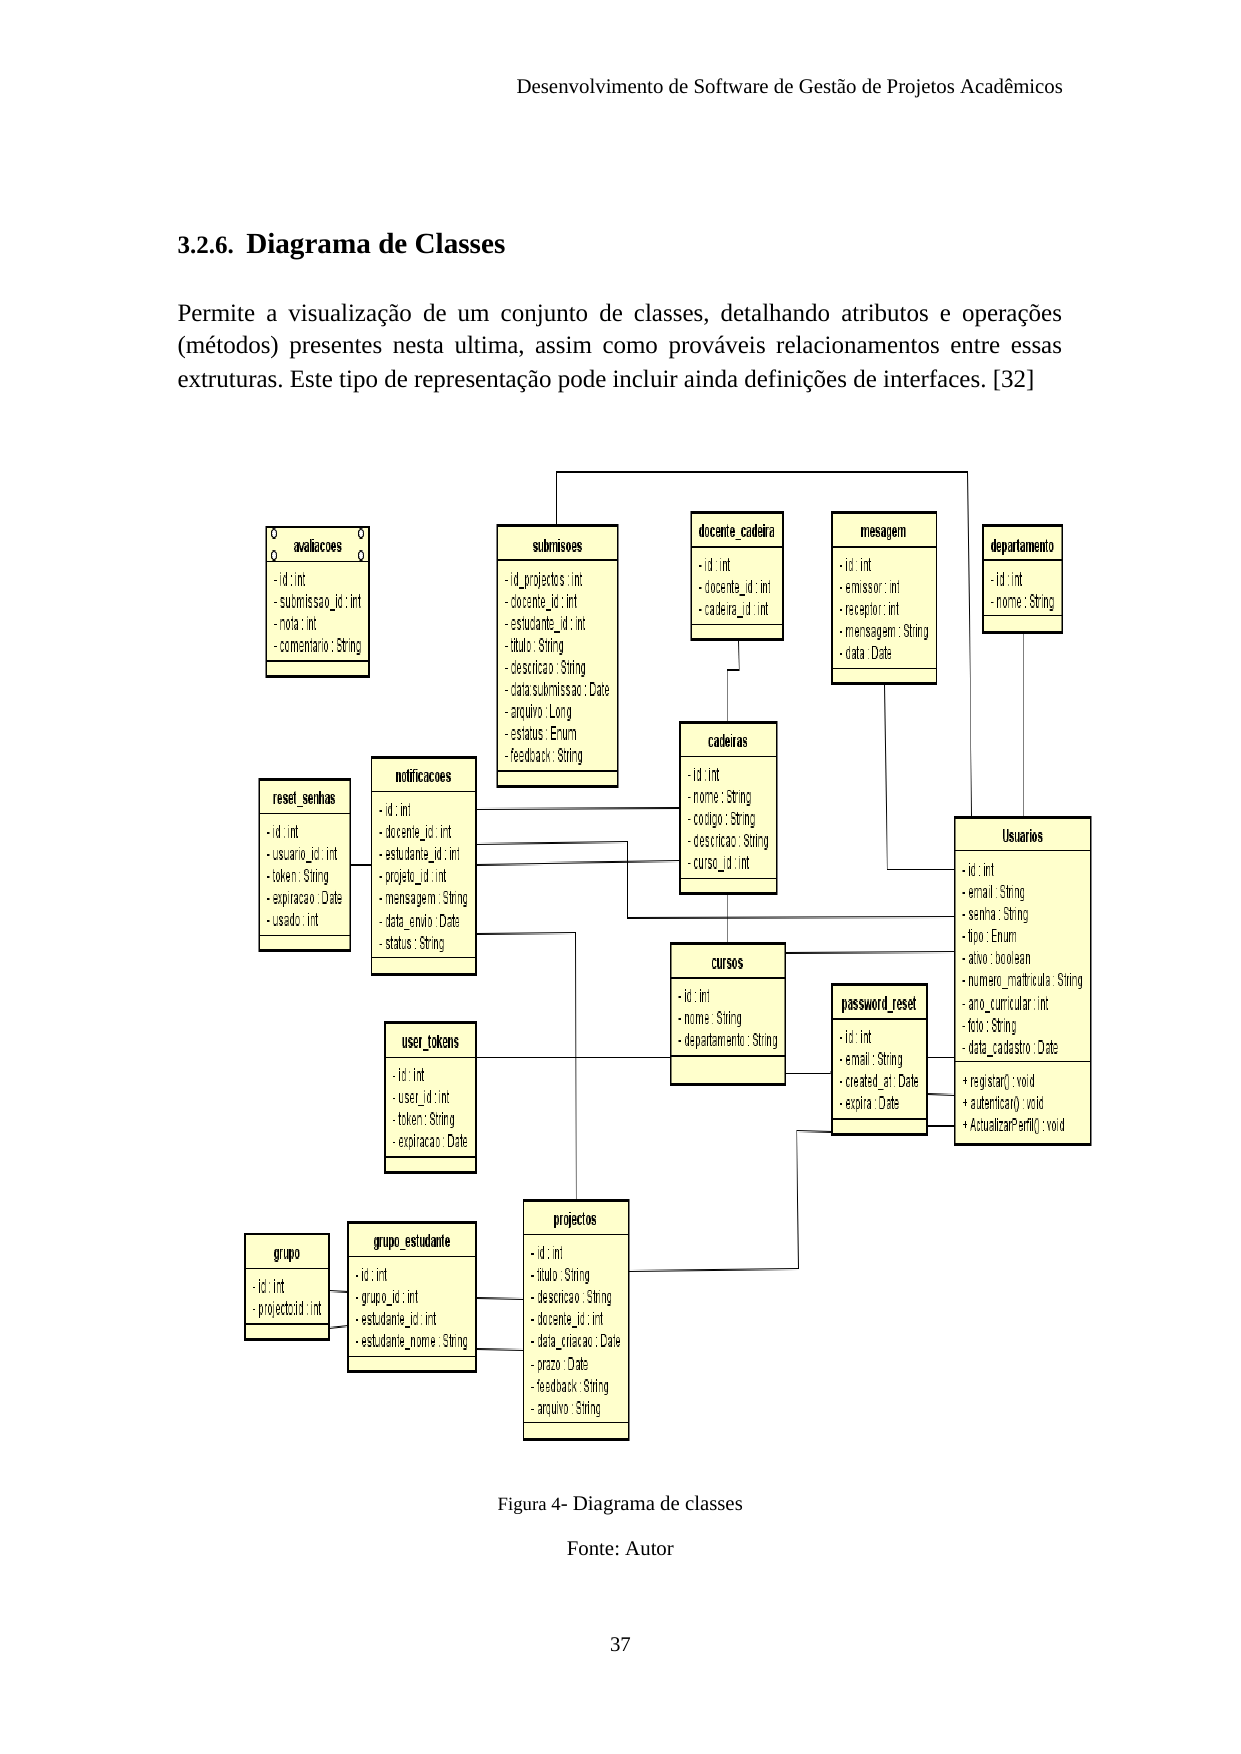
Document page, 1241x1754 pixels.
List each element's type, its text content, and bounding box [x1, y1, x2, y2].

text Permite a visualização de um conjunto de classes, detalhando atributos e operações (métodos) presentes nesta ultima, assim como prováveis relacionamentos entre essas extruturas. Este tipo de representação pode incluir ainda definições de interfaces. [32] [177, 298, 1063, 392]
text Figura 4- Diagrama de classes [177, 1491, 1063, 1515]
picture [224, 460, 1103, 1456]
text Fonte: Autor [177, 1536, 1063, 1560]
text 3.2.6. Diagrama de Classes [177, 226, 1063, 260]
